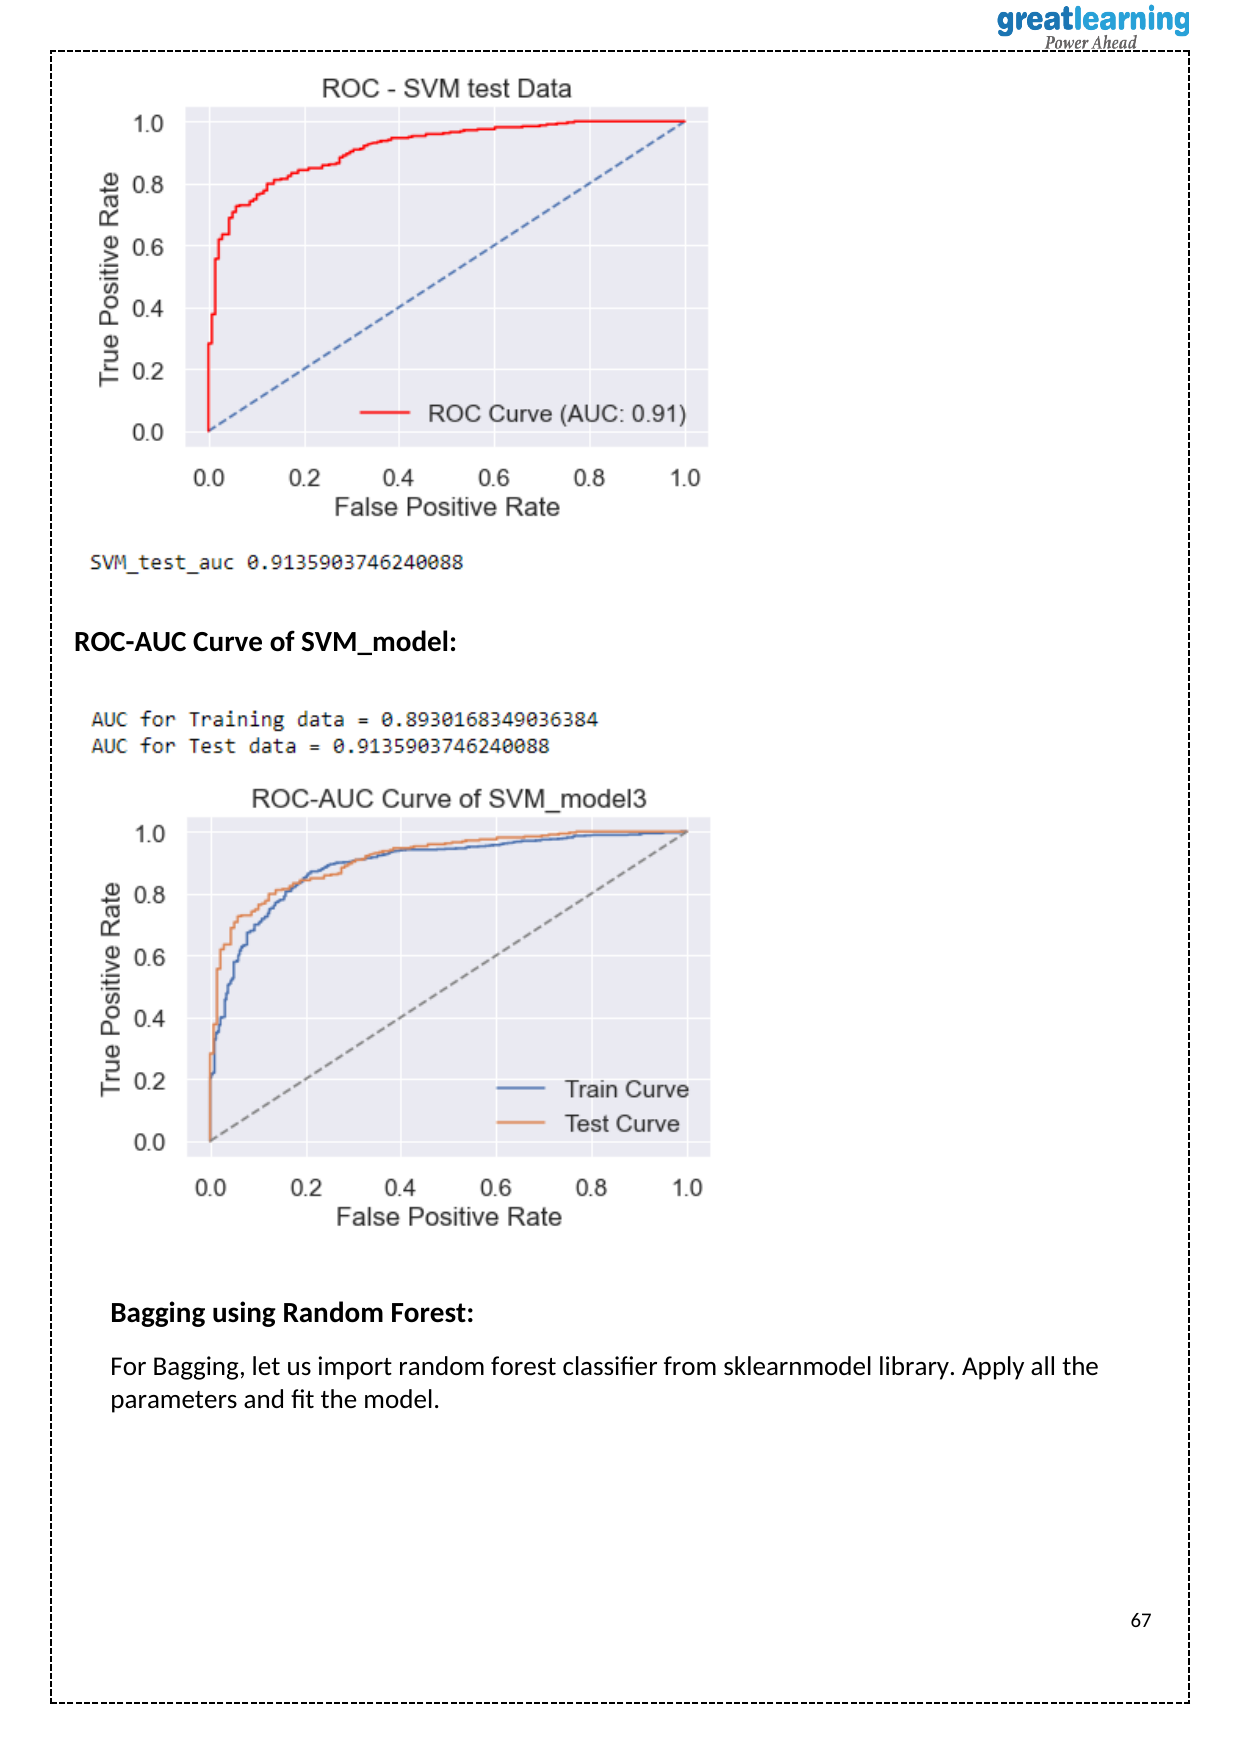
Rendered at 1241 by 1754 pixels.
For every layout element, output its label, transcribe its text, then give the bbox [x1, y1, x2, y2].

picture [997, 4, 1189, 49]
picture [73, 68, 721, 582]
subtitle Bagging using Random Forest: [110, 1294, 1151, 1330]
picture [73, 700, 731, 1237]
subtitle ROC-AUC Curve of SVM_model: [74, 623, 1144, 659]
subtitle For Bagging, let us import random forest classifier from sklearnmodel library. Apply all the parameters and fit the model. [110, 1349, 1151, 1415]
